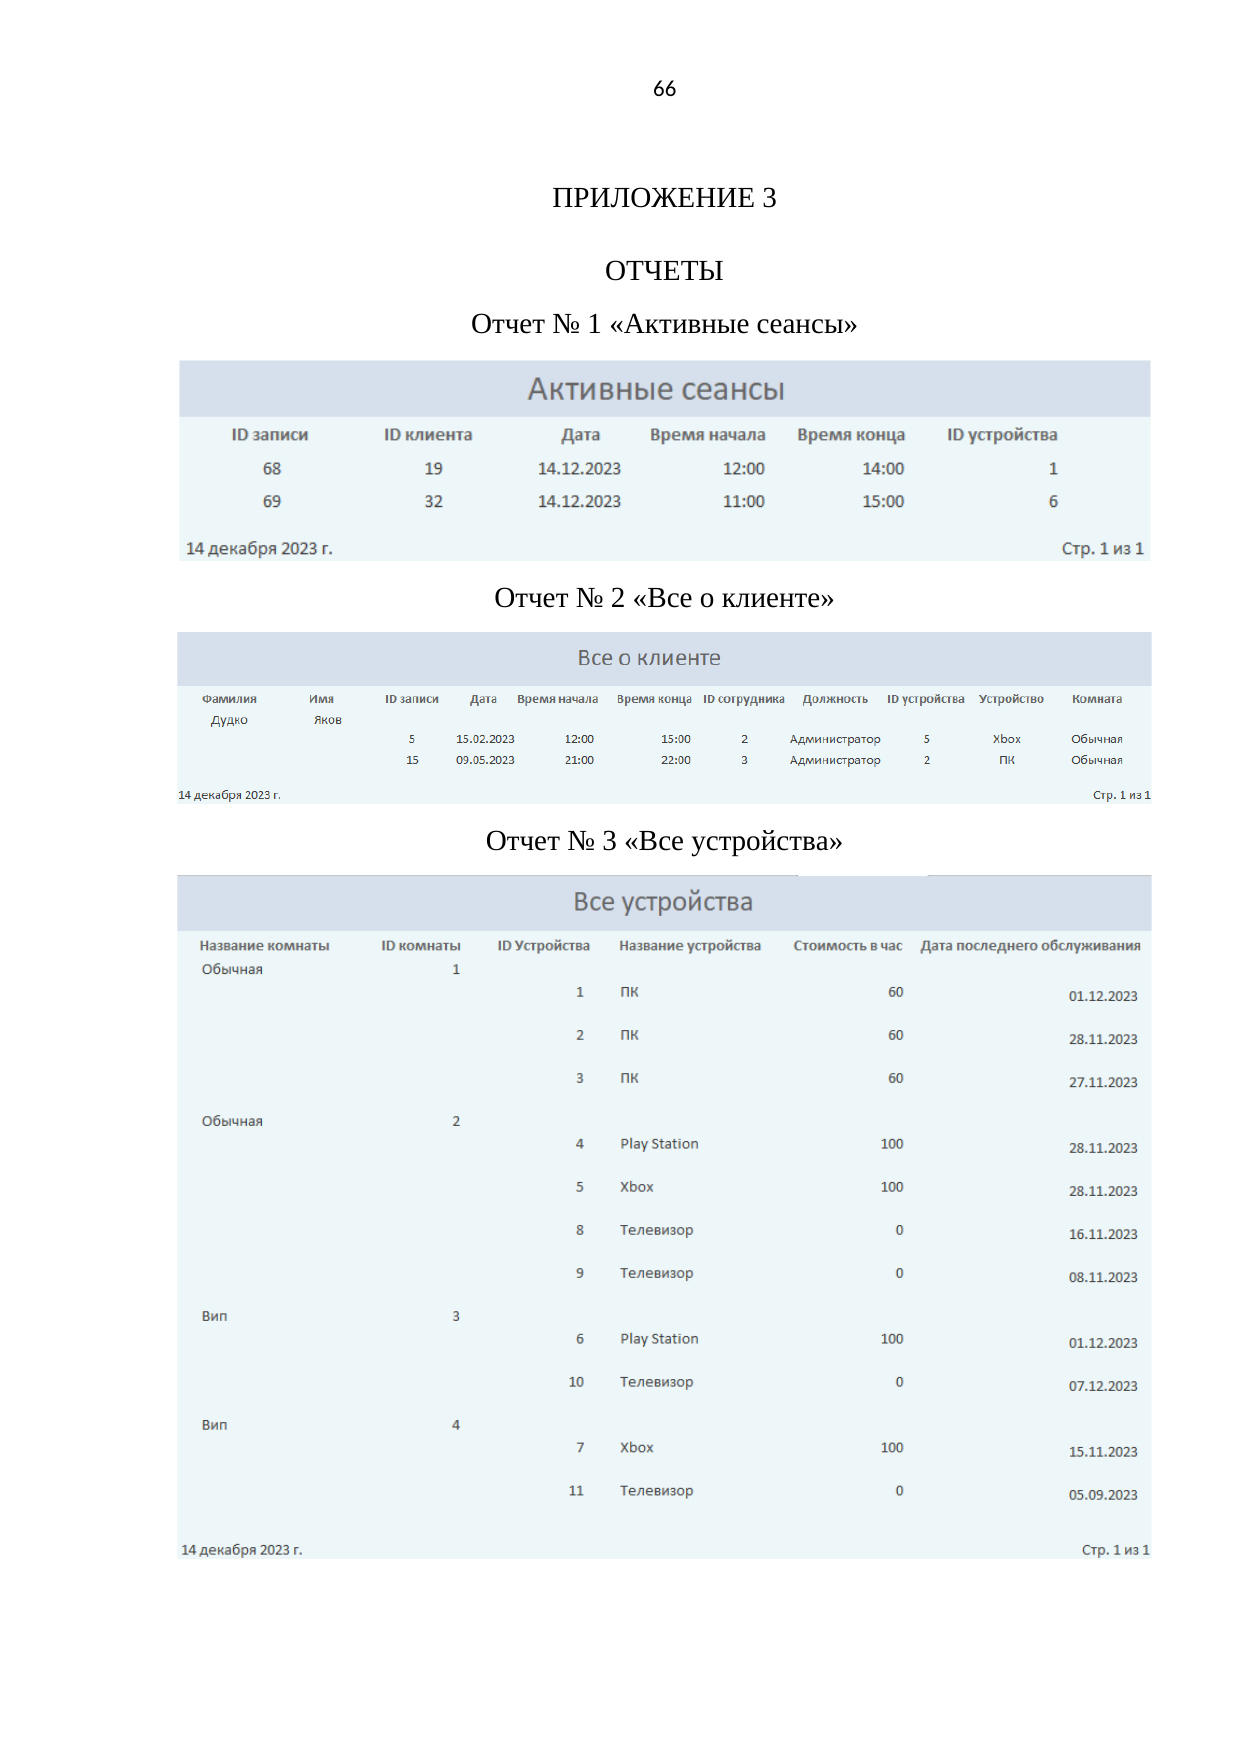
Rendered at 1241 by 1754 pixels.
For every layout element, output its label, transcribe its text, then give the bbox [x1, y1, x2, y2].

picture [177, 632, 1152, 804]
text Отчет № 3 «Все устройства» [177, 823, 1152, 856]
text Отчет № 1 «Активные сеансы» [177, 306, 1152, 340]
text Отчет № 2 «Все о клиенте» [177, 580, 1152, 613]
subtitle ПРИЛОЖЕНИЕ 3 [177, 180, 1152, 213]
picture [177, 359, 1152, 561]
picture [177, 875, 1152, 1559]
text ОТЧЕТЫ [177, 253, 1152, 287]
